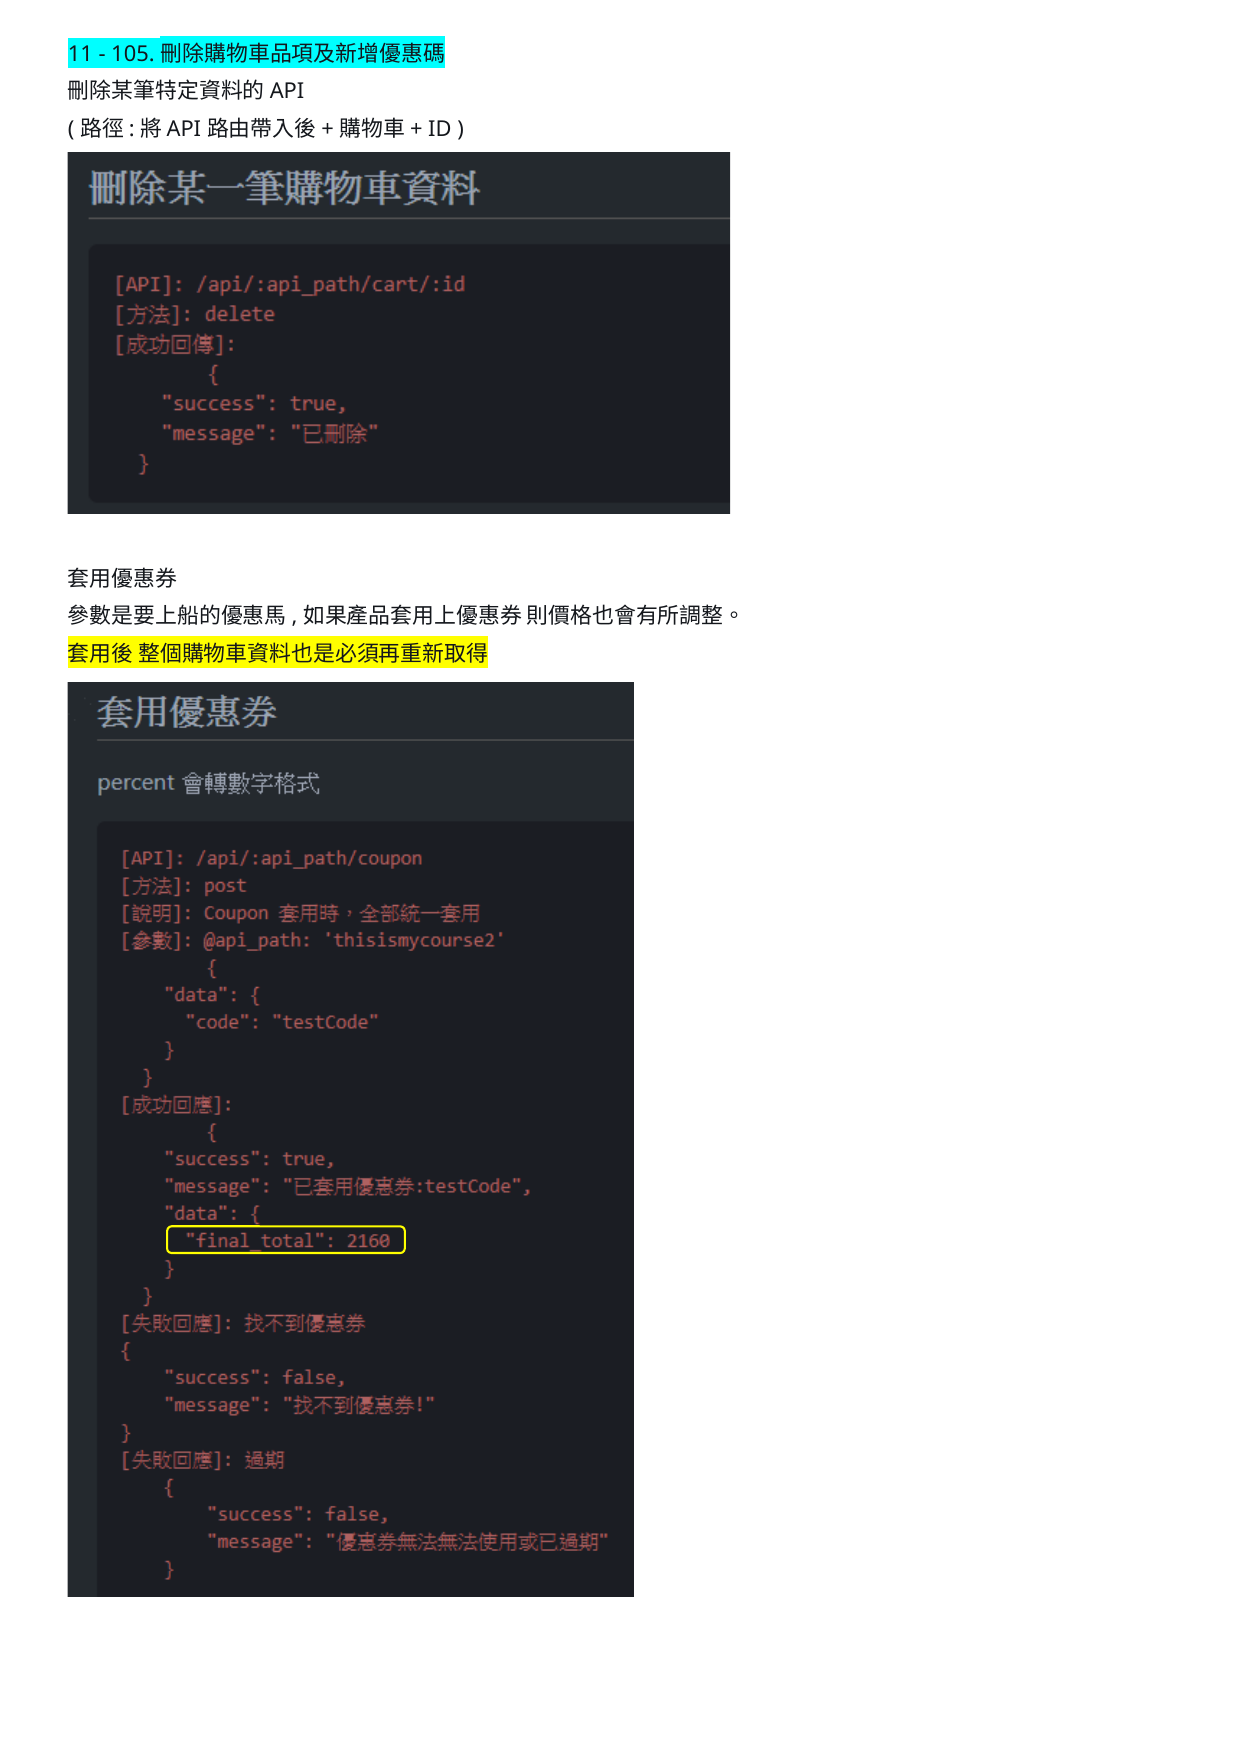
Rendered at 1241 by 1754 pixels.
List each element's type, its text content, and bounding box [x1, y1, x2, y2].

text 套用後 整個購物車資料也是必須再重新取得 [18, 633, 1222, 671]
text 參數是要上船的優惠馬 , 如果產品套用上優惠券 則價格也會有所調整。 [18, 596, 1222, 633]
text 套用優惠券 [18, 558, 1222, 596]
text ( 路徑 : 將API 路由帶入後 + 購物車 + ID ) [18, 108, 1222, 146]
text 刪除某筆特定資料的 API [18, 71, 1222, 108]
text 11 - 105. 刪除購物車品項及新增優惠碼 [18, 33, 1222, 71]
